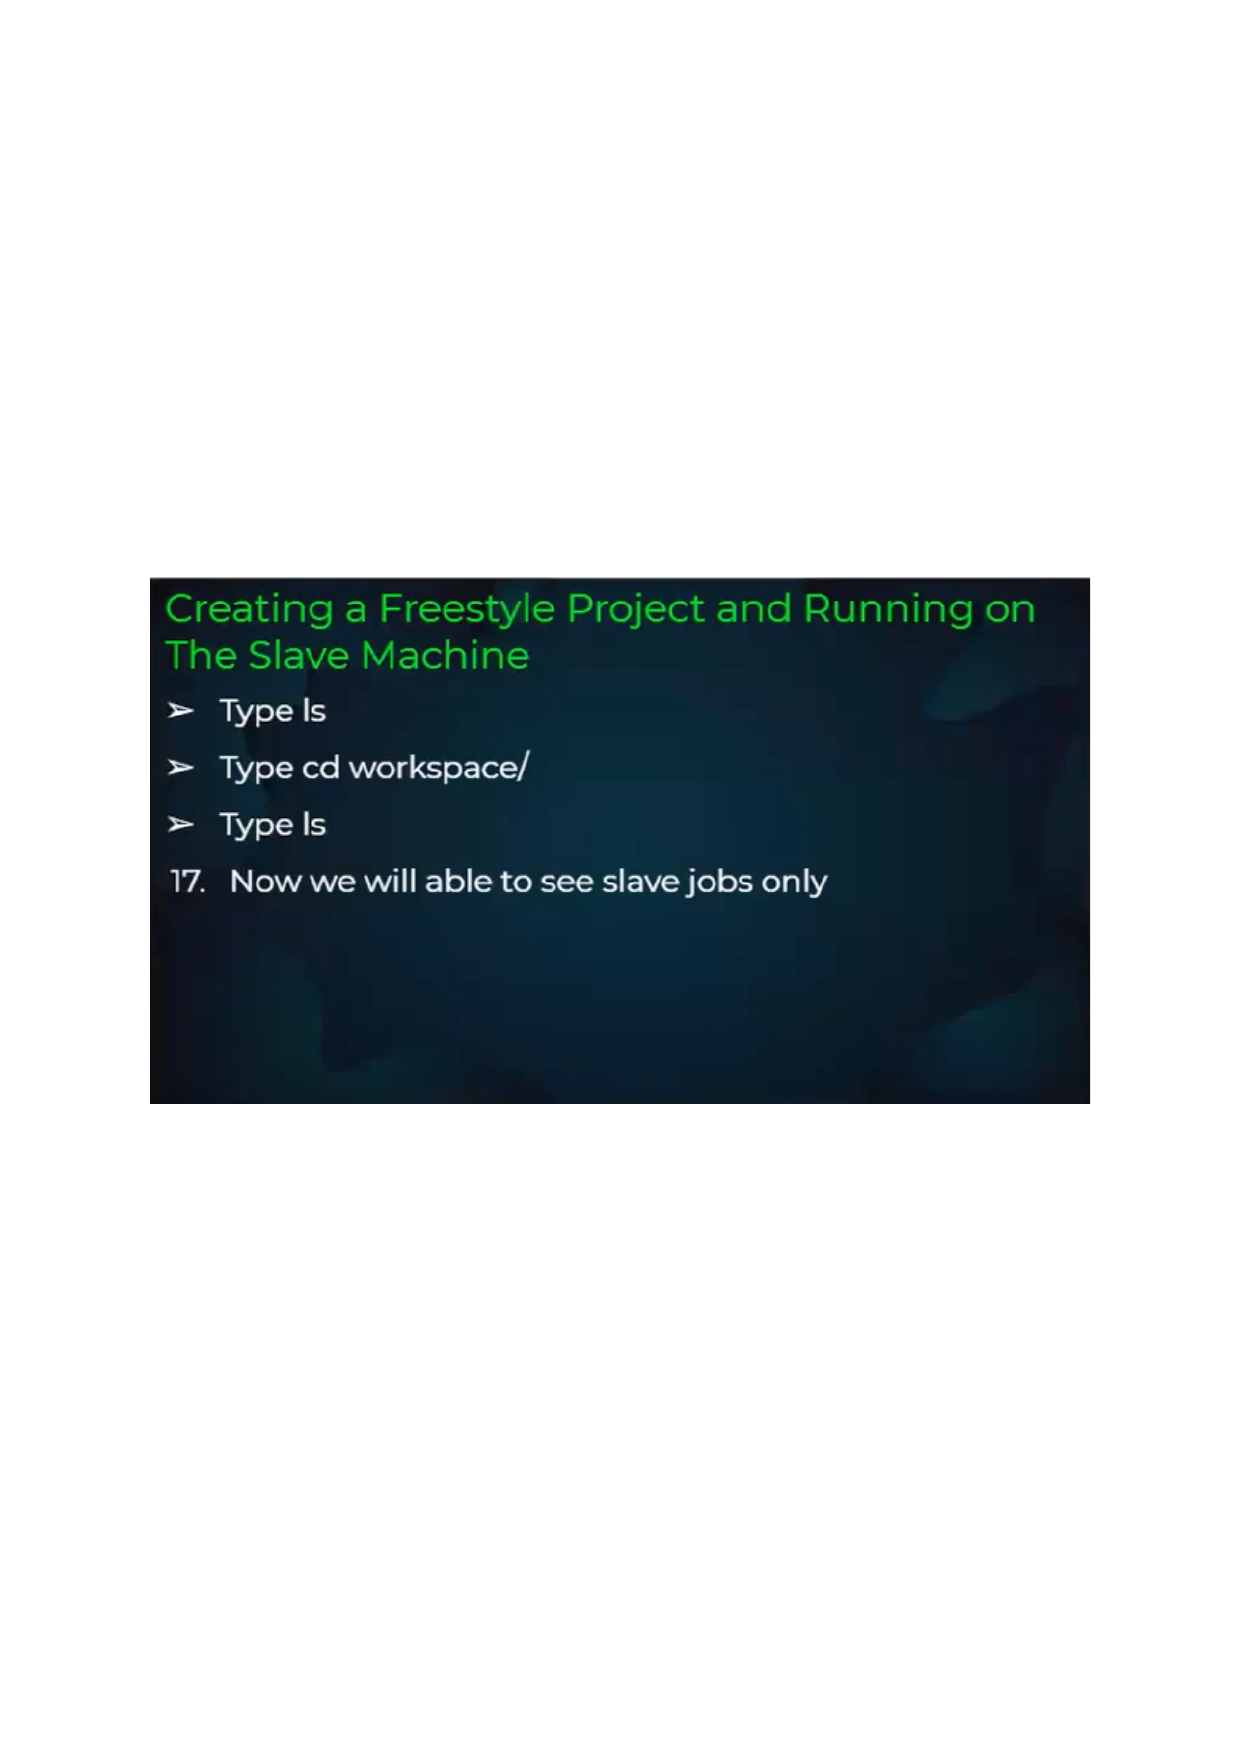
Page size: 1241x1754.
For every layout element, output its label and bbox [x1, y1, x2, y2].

picture [150, 577, 1091, 1104]
